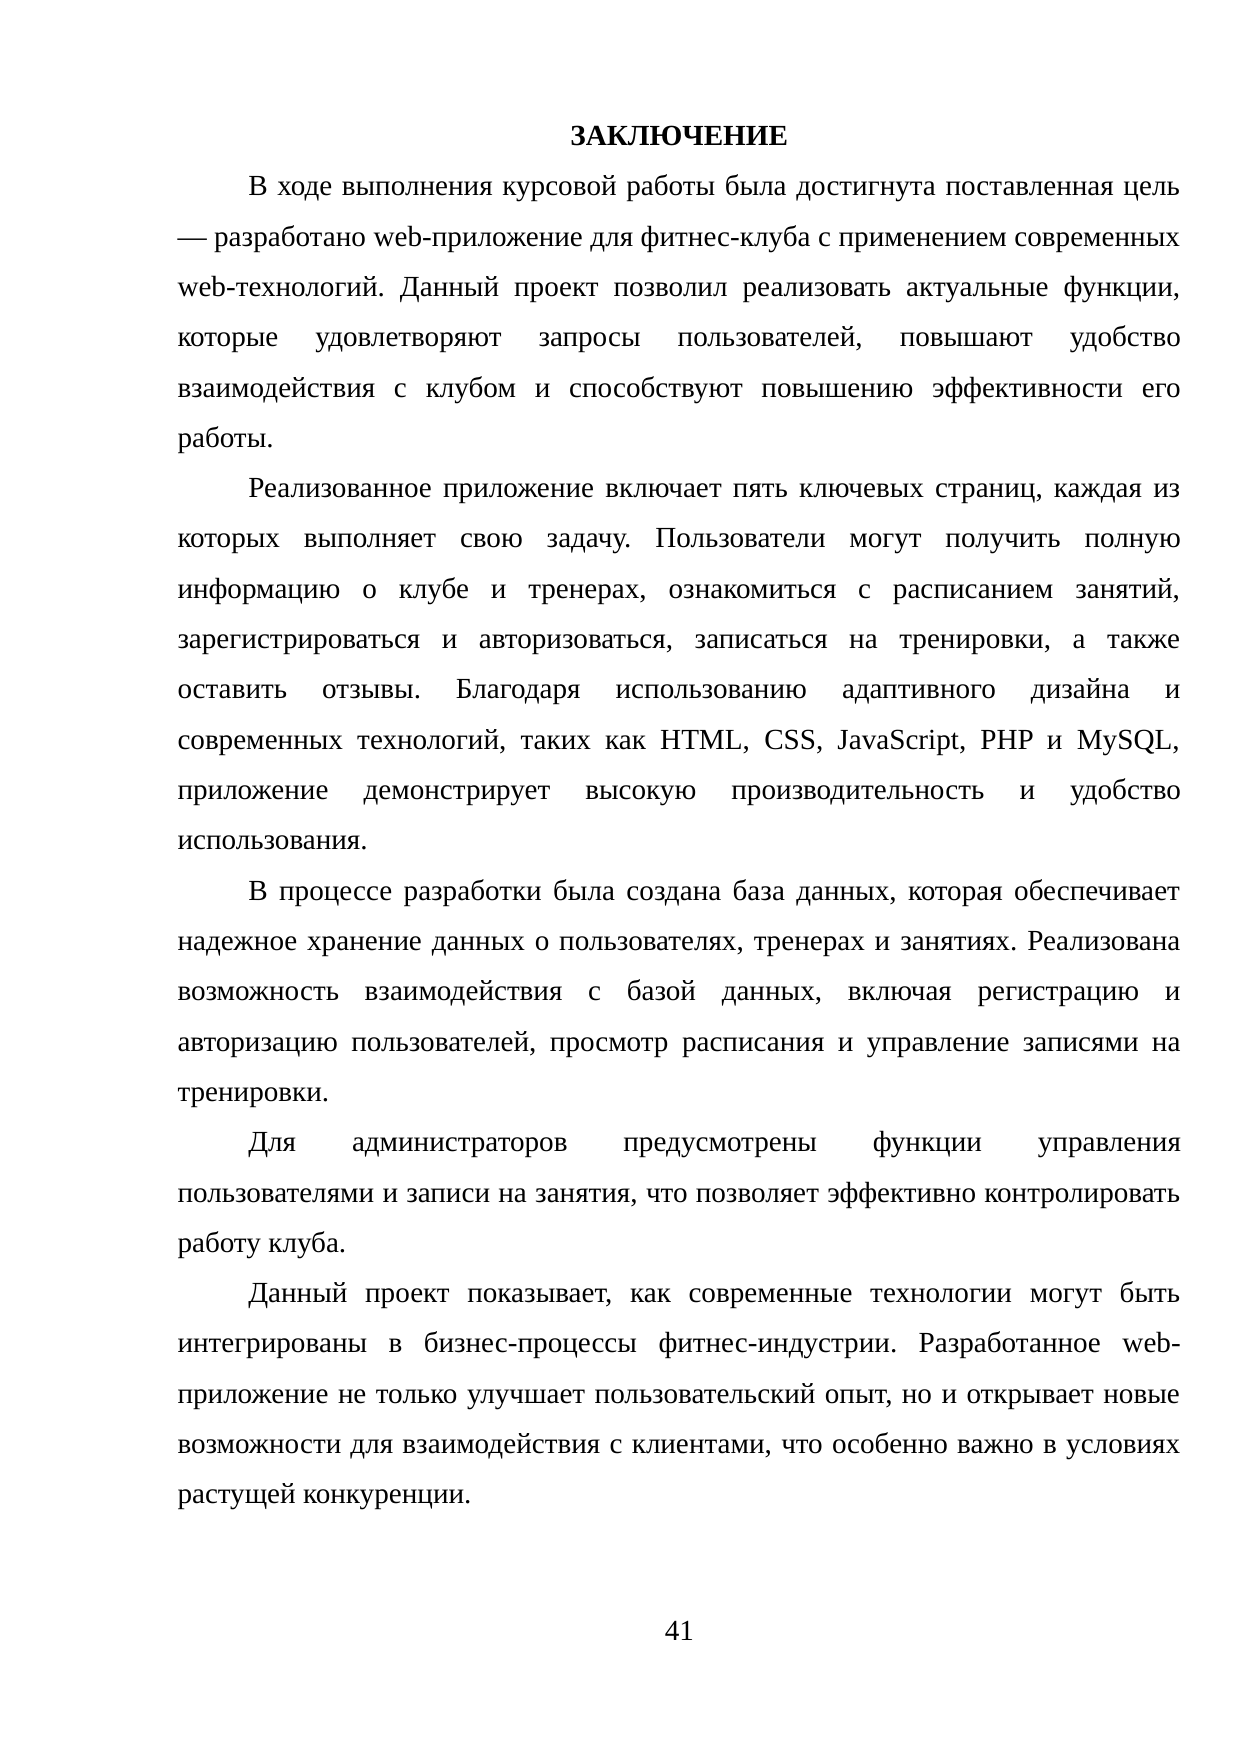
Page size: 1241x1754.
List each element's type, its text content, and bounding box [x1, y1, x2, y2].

text В ходе выполнения курсовой работы была достигнута поставленная цель — разработано web-приложение для фитнес-клуба с применением современных web-технологий. Данный проект позволил реализовать актуальные функции, которые удовлетворяют запросы пользователей, повышают удобство взаимодействия с клубом и способствуют повышению эффективности его работы. [177, 168, 1181, 453]
text В процессе разработки была создана база данных, которая обеспечивает надежное хранение данных о пользователях, тренерах и занятиях. Реализована возможность взаимодействия с базой данных, включая регистрацию и авторизацию пользователей, просмотр расписания и управление записями на тренировки. [177, 873, 1181, 1108]
text Данный проект показывает, как современные технологии могут быть интегрированы в бизнес-процессы фитнес-индустрии. Разработанное web-приложение не только улучшает пользовательский опыт, но и открывает новые возможности для взаимодействия с клиентами, что особенно важно в условиях растущей конкуренции. [177, 1275, 1181, 1510]
text Реализованное приложение включает пять ключевых страниц, каждая из которых выполняет свою задачу. Пользователи могут получить полную информацию о клубе и тренерах, ознакомиться с расписанием занятий, зарегистрироваться и авторизоваться, записаться на тренировки, а также оставить отзывы. Благодаря использованию адаптивного дизайна и современных технологий, таких как HTML, CSS, JavaScript, PHP и MySQL, приложение демонстрирует высокую производительность и удобство использования. [177, 470, 1181, 856]
text Для администраторов предусмотрены функции управления пользователями и записи на занятия, что позволяет эффективно контролировать работу клуба. [177, 1124, 1181, 1258]
list ЗАКЛЮЧЕНИЕ [177, 118, 1181, 152]
